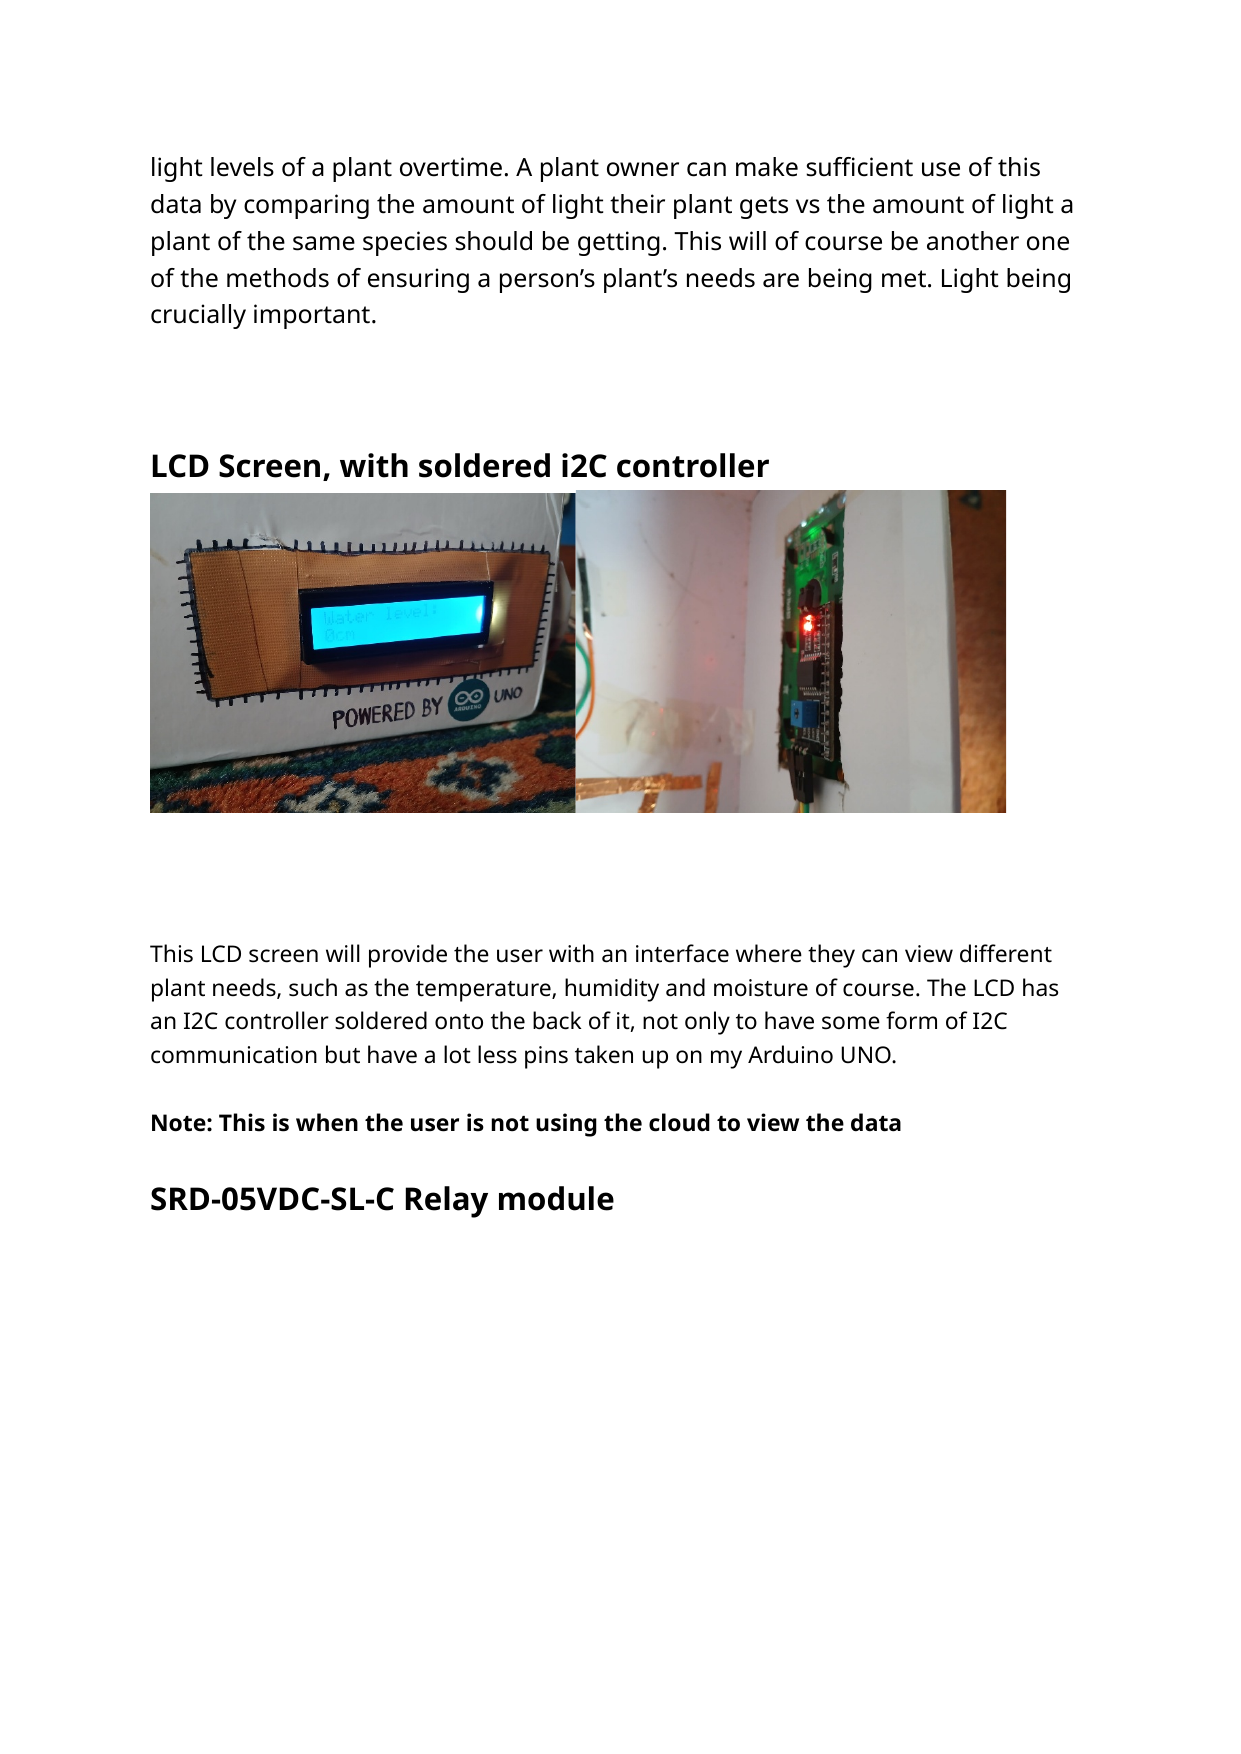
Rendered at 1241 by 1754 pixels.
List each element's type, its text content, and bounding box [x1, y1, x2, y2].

text Note: This is when the user is not using the cloud to view the data [150, 1107, 1090, 1138]
picture [150, 490, 1007, 813]
text LCD Screen, with soldered i2C controller [150, 444, 1090, 487]
text SRD-05VDC-SL-C Relay module [150, 1177, 1090, 1220]
text This LCD screen will provide the user with an interface where they can view different plant needs, such as the temperature, humidity and moisture of course. The LCD has an I2C controller soldered onto the back of it, not only to have some form of I2C communication but have a lot less pins taken up on my Arduino UNO. [150, 938, 1090, 1070]
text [150, 150, 1090, 331]
